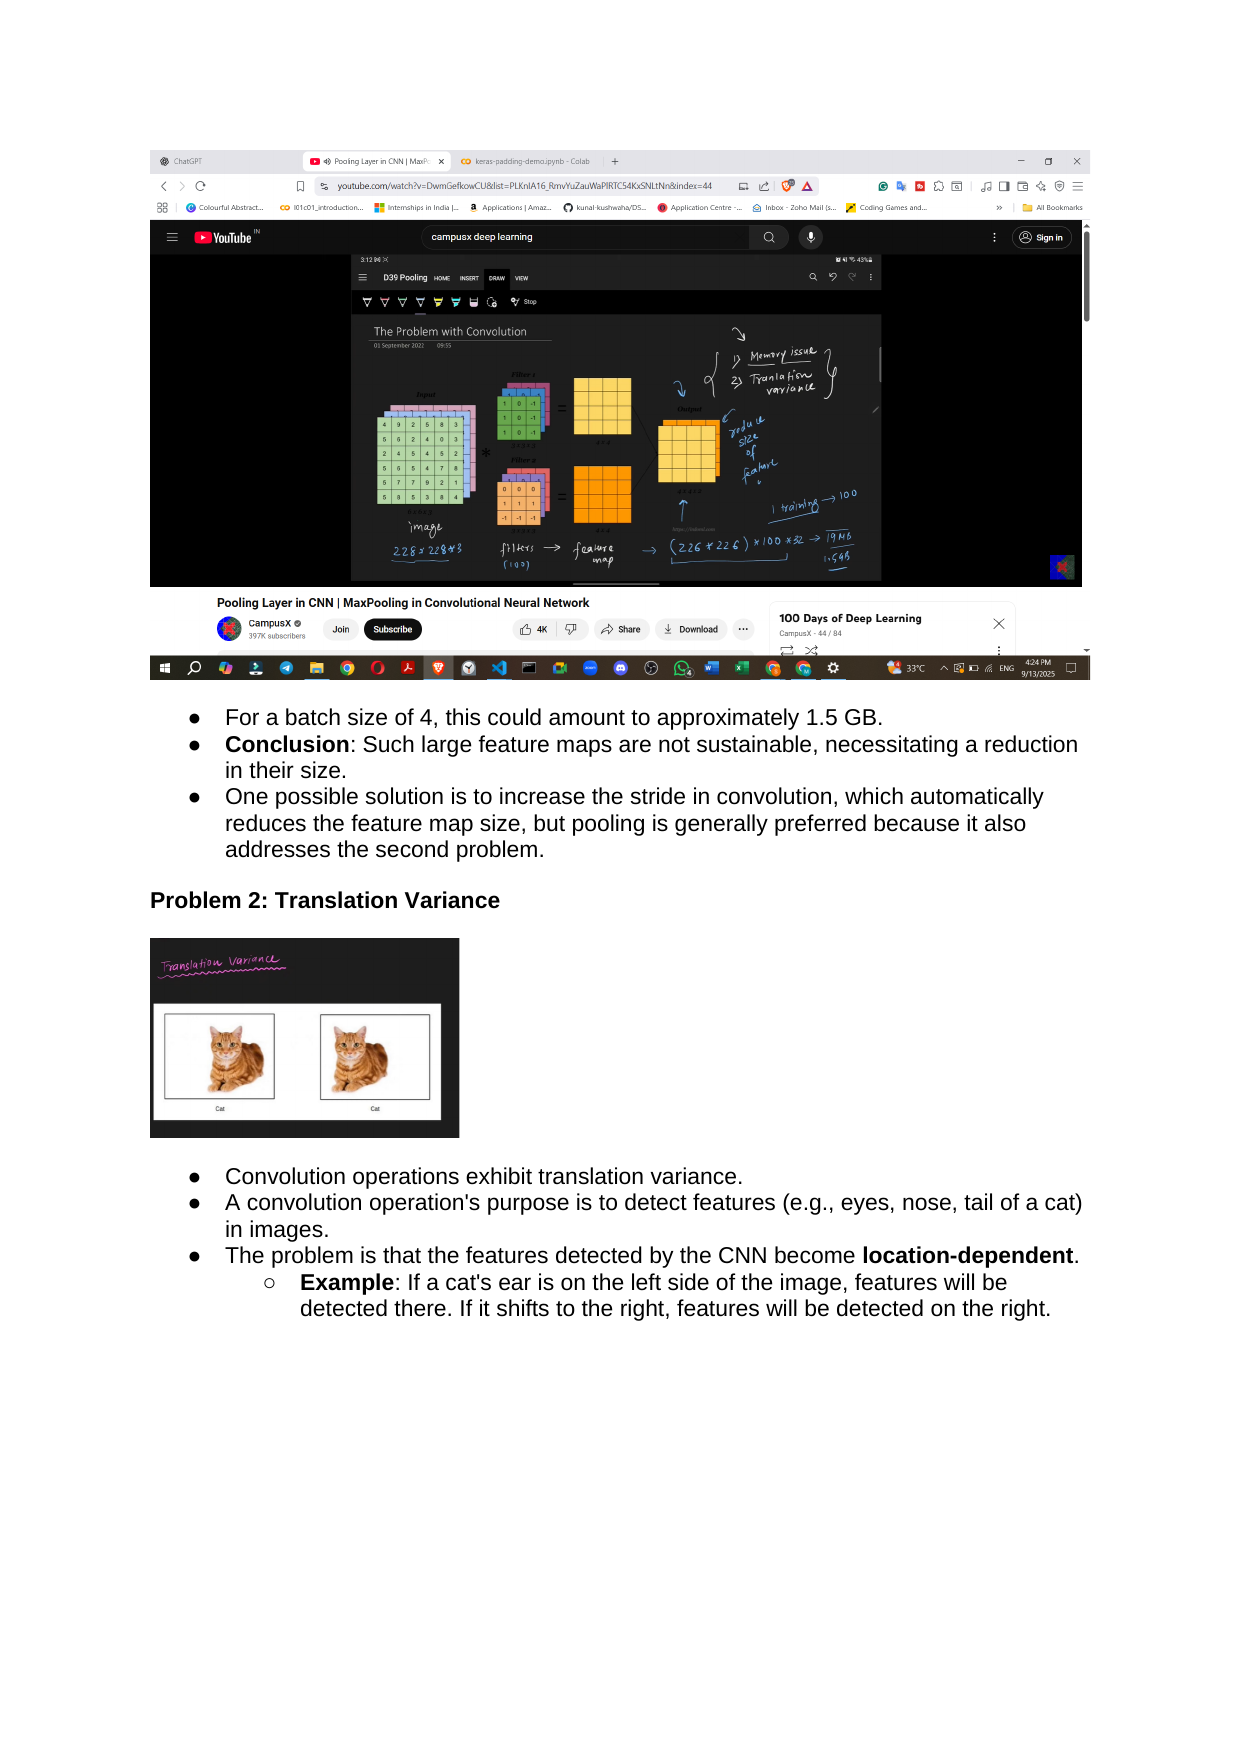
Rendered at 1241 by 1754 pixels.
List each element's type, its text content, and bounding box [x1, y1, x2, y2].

list A convolution operation's purpose is to detect features (e.g., eyes, nose, tail of a cat) in images. [187, 1189, 1090, 1242]
list Convolution operations exhibit translation variance. [187, 1163, 1090, 1189]
list The problem is that the features detected by the CNN become location-dependent. [187, 1242, 1090, 1268]
picture [150, 938, 460, 1138]
list Conclusion: Such large feature maps are not sustainable, necessitating a reduction in their size. [187, 731, 1090, 783]
list Example: If a cat's ear is on the left side of the image, features will be detected there. If it shifts to the right, features will be detected on the right. [262, 1268, 1090, 1321]
picture [150, 150, 1091, 680]
list One possible solution is to increase the stride in convolution, which automatically reduces the feature map size, but pooling is generally preferred because it also addresses the second problem. [187, 783, 1090, 862]
list For a batch size of 4, this could amount to approximately 1.5 GB. [187, 704, 1090, 731]
text Problem 2: Translation Variance [150, 887, 1090, 914]
